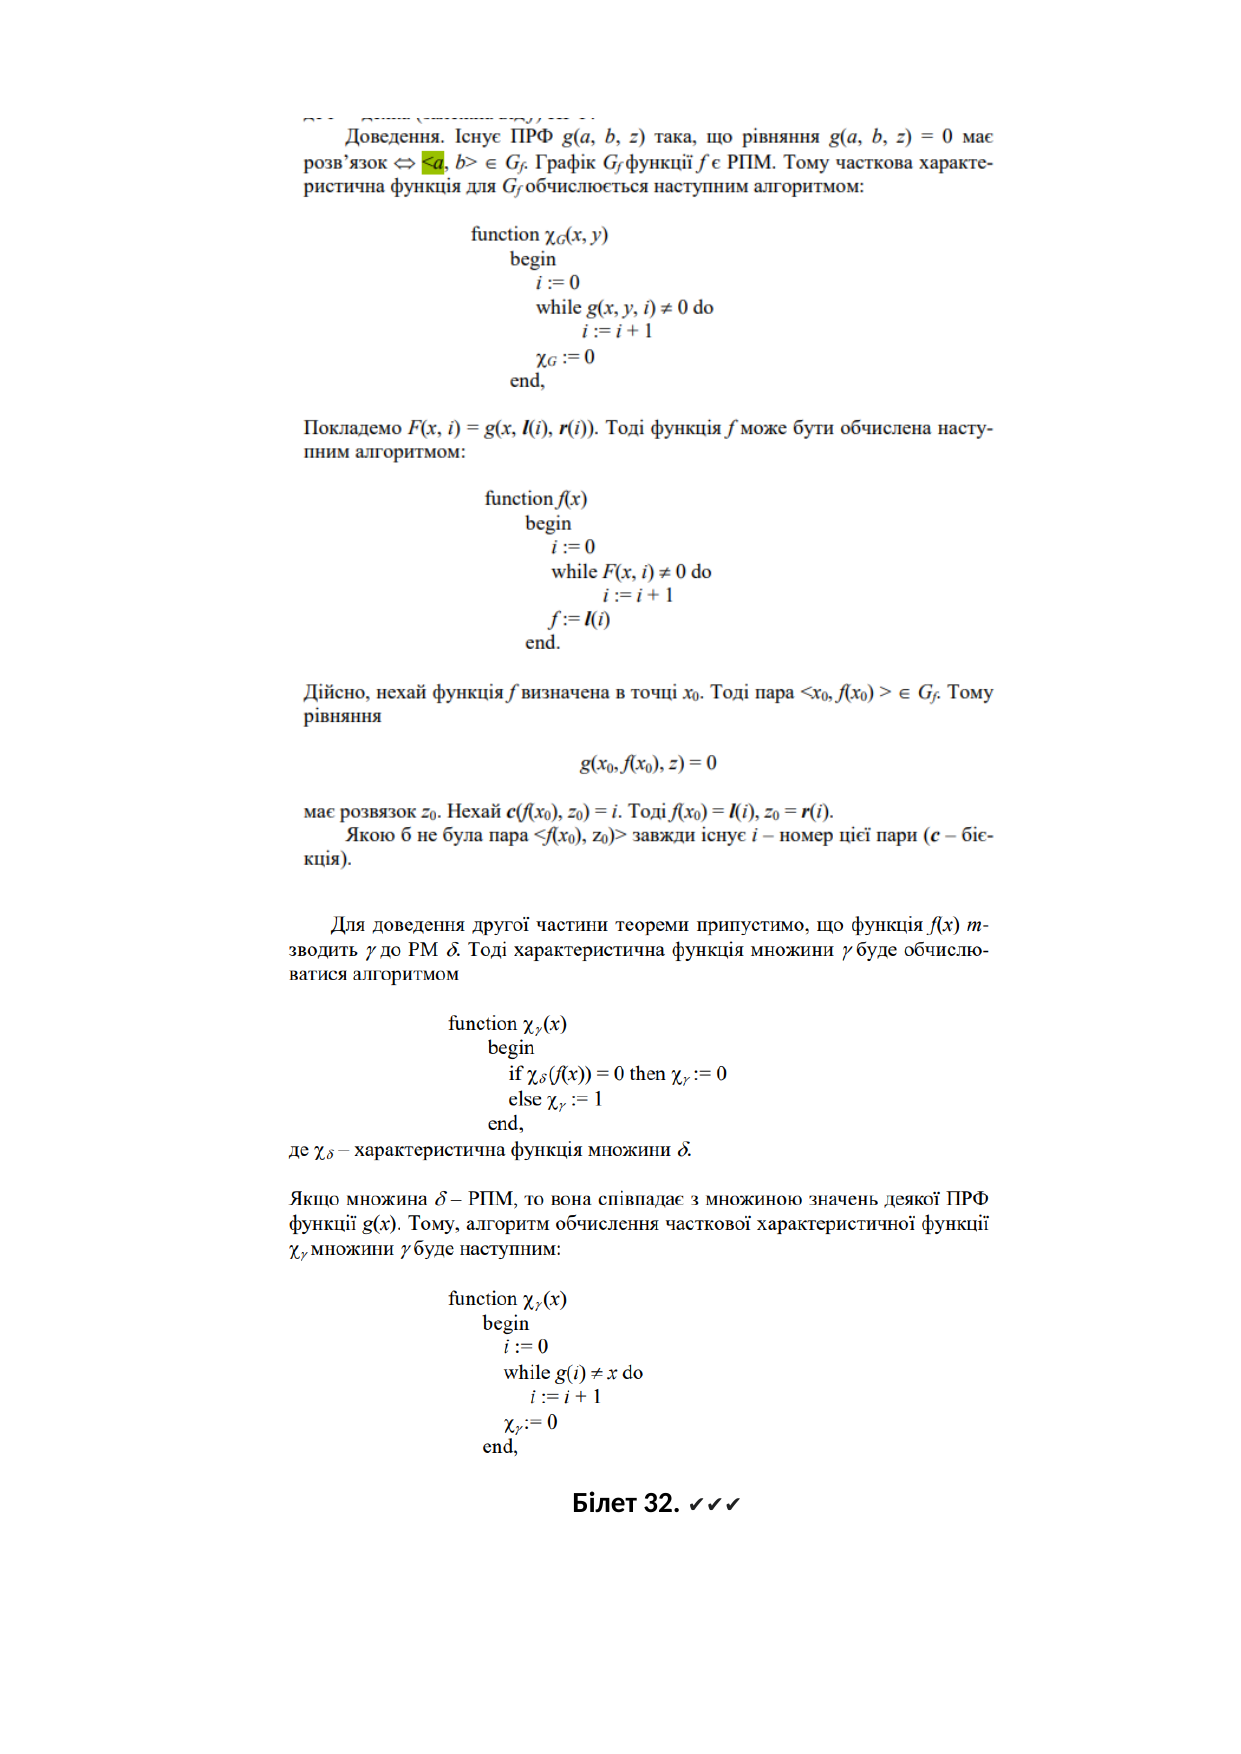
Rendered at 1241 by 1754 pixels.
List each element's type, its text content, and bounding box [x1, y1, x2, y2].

picture [275, 890, 1039, 1465]
text Білет 32. ✔✔✔ [89, 1484, 1152, 1519]
picture [286, 118, 1029, 872]
